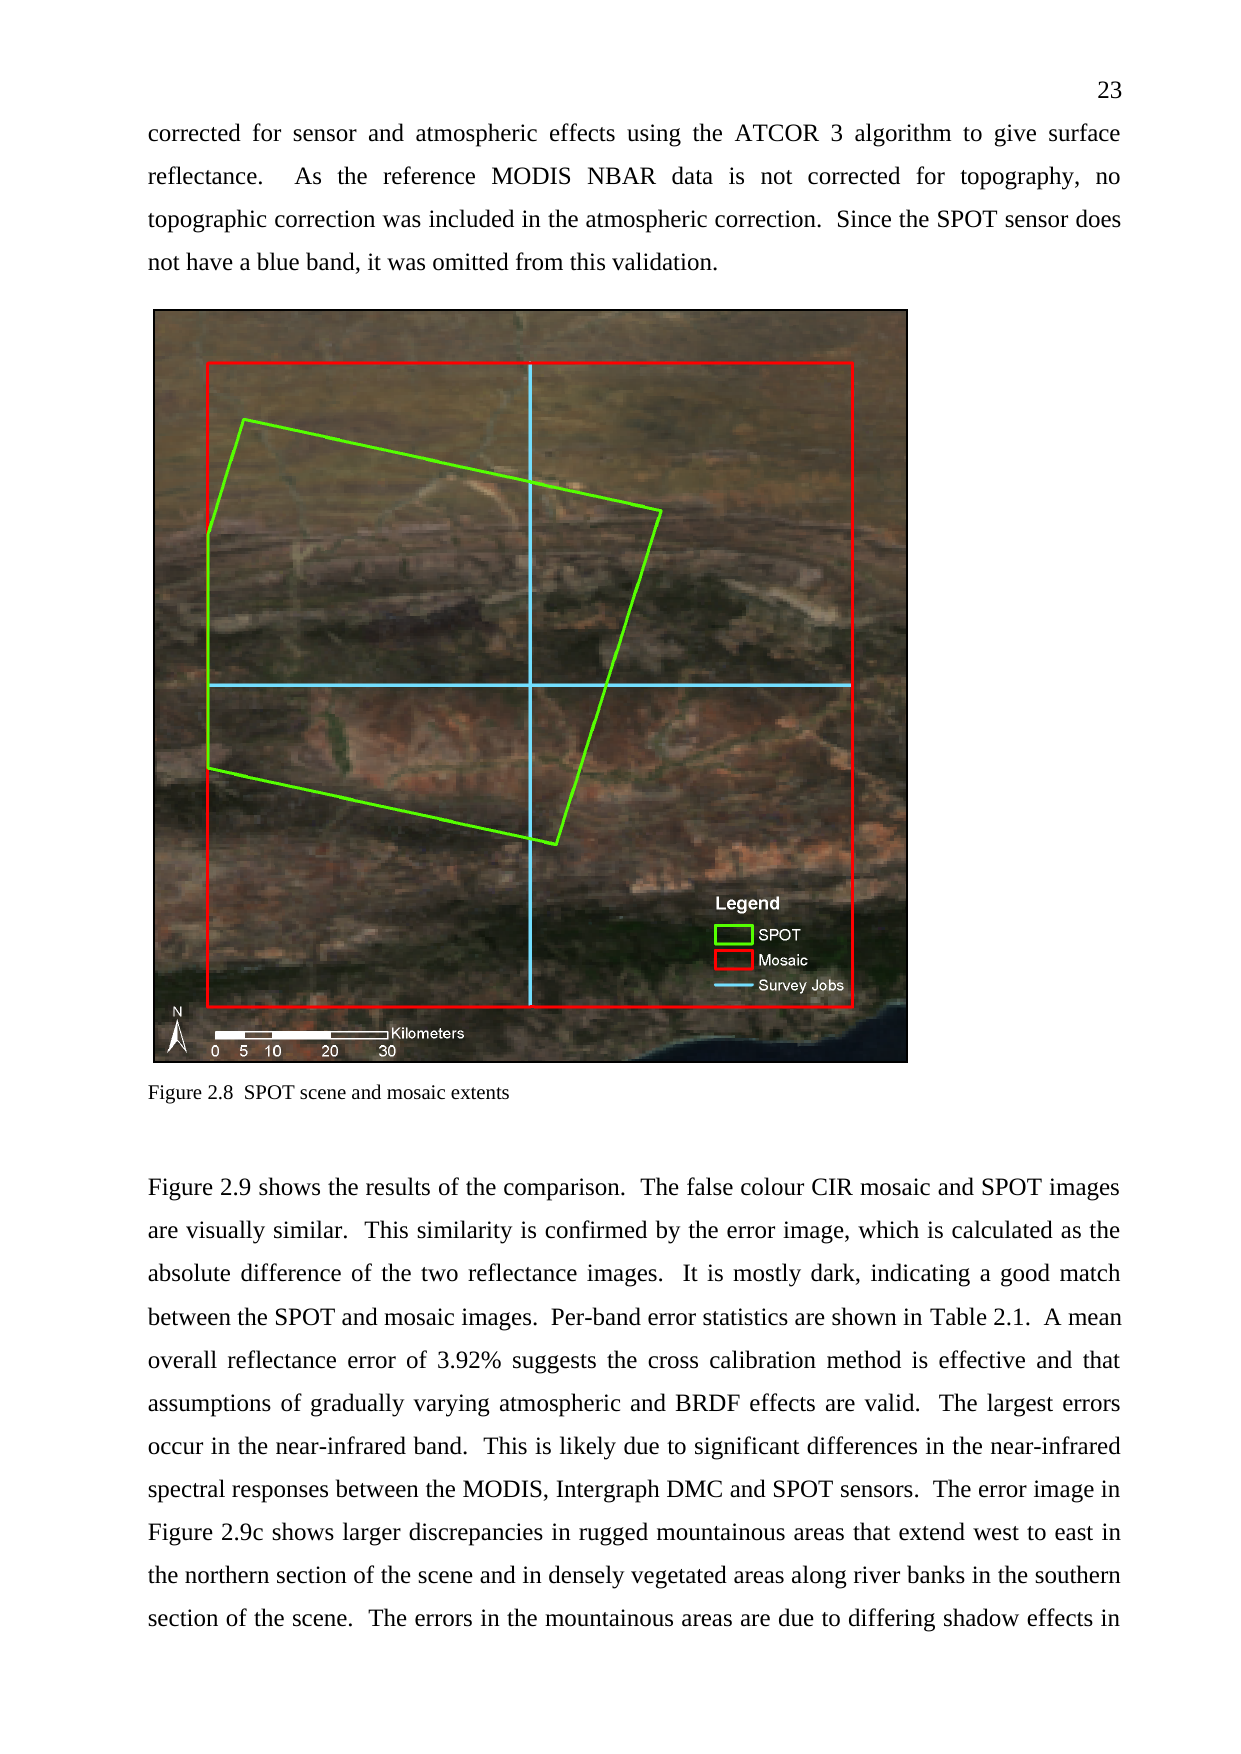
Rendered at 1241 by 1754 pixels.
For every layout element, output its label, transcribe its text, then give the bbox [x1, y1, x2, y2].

picture [147, 303, 913, 1068]
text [148, 118, 1122, 276]
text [148, 1172, 1122, 1632]
